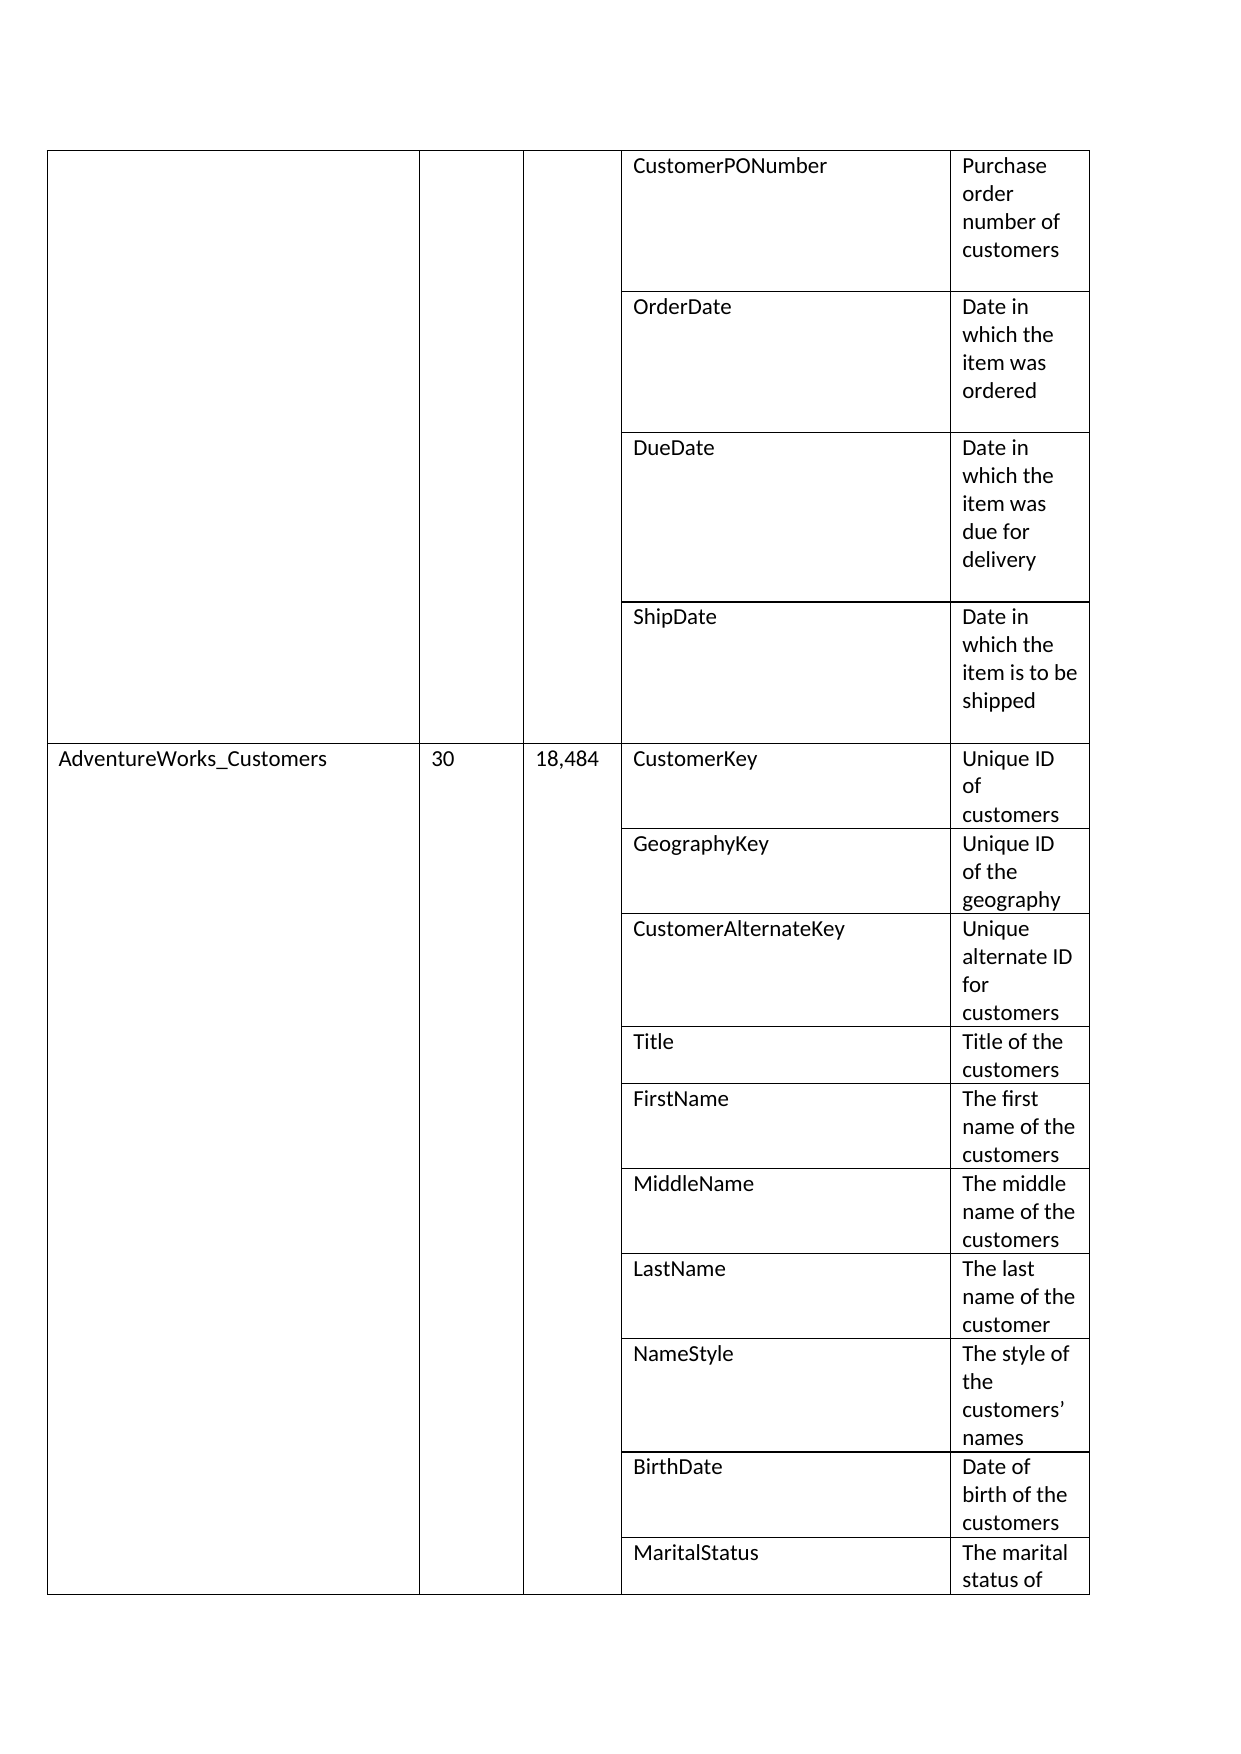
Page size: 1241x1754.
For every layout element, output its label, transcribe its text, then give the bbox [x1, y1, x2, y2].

table_cell [524, 151, 621, 743]
table_cell [48, 151, 419, 743]
table_cell MiddleName [622, 1169, 950, 1253]
table_cell Date in which the item was ordered [951, 292, 1089, 432]
table_cell GeographyKey [622, 829, 950, 913]
table_cell The last name of the customer [951, 1254, 1089, 1338]
table_cell The first name of the customers [951, 1084, 1089, 1168]
table_cell 18,484 [524, 744, 621, 1594]
table_cell Unique ID of customers [951, 744, 1089, 828]
table_cell MaritalStatus [622, 1538, 950, 1594]
table_cell Date in which the item is to be shipped [951, 603, 1089, 743]
table_cell ShipDate [622, 603, 950, 743]
table_cell LastName [622, 1254, 950, 1338]
table_cell CustomerPONumber [622, 151, 950, 291]
table_cell Purchase order number of customers [951, 151, 1089, 291]
table_cell Date in which the item was due for delivery [951, 433, 1089, 601]
table_cell Title [622, 1027, 950, 1083]
table_cell Unique ID of the geography [951, 829, 1089, 913]
table_cell DueDate [622, 433, 950, 601]
table_cell Unique alternate ID for customers [951, 914, 1089, 1026]
table_cell Date of birth of the customers [951, 1453, 1089, 1537]
table_cell AdventureWorks_Customers [48, 744, 419, 1594]
table_cell The style of the customers’ names [951, 1339, 1089, 1451]
table_cell OrderDate [622, 292, 950, 432]
table_cell NameStyle [622, 1339, 950, 1451]
table_cell CustomerAlternateKey [622, 914, 950, 1026]
table_cell The middle name of the customers [951, 1169, 1089, 1253]
table_cell FirstName [622, 1084, 950, 1168]
table_cell Title of the customers [951, 1027, 1089, 1083]
table_cell BirthDate [622, 1453, 950, 1537]
table_cell 30 [420, 744, 523, 1594]
table_cell CustomerKey [622, 744, 950, 828]
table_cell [951, 1538, 1089, 1594]
table_cell [420, 151, 523, 743]
